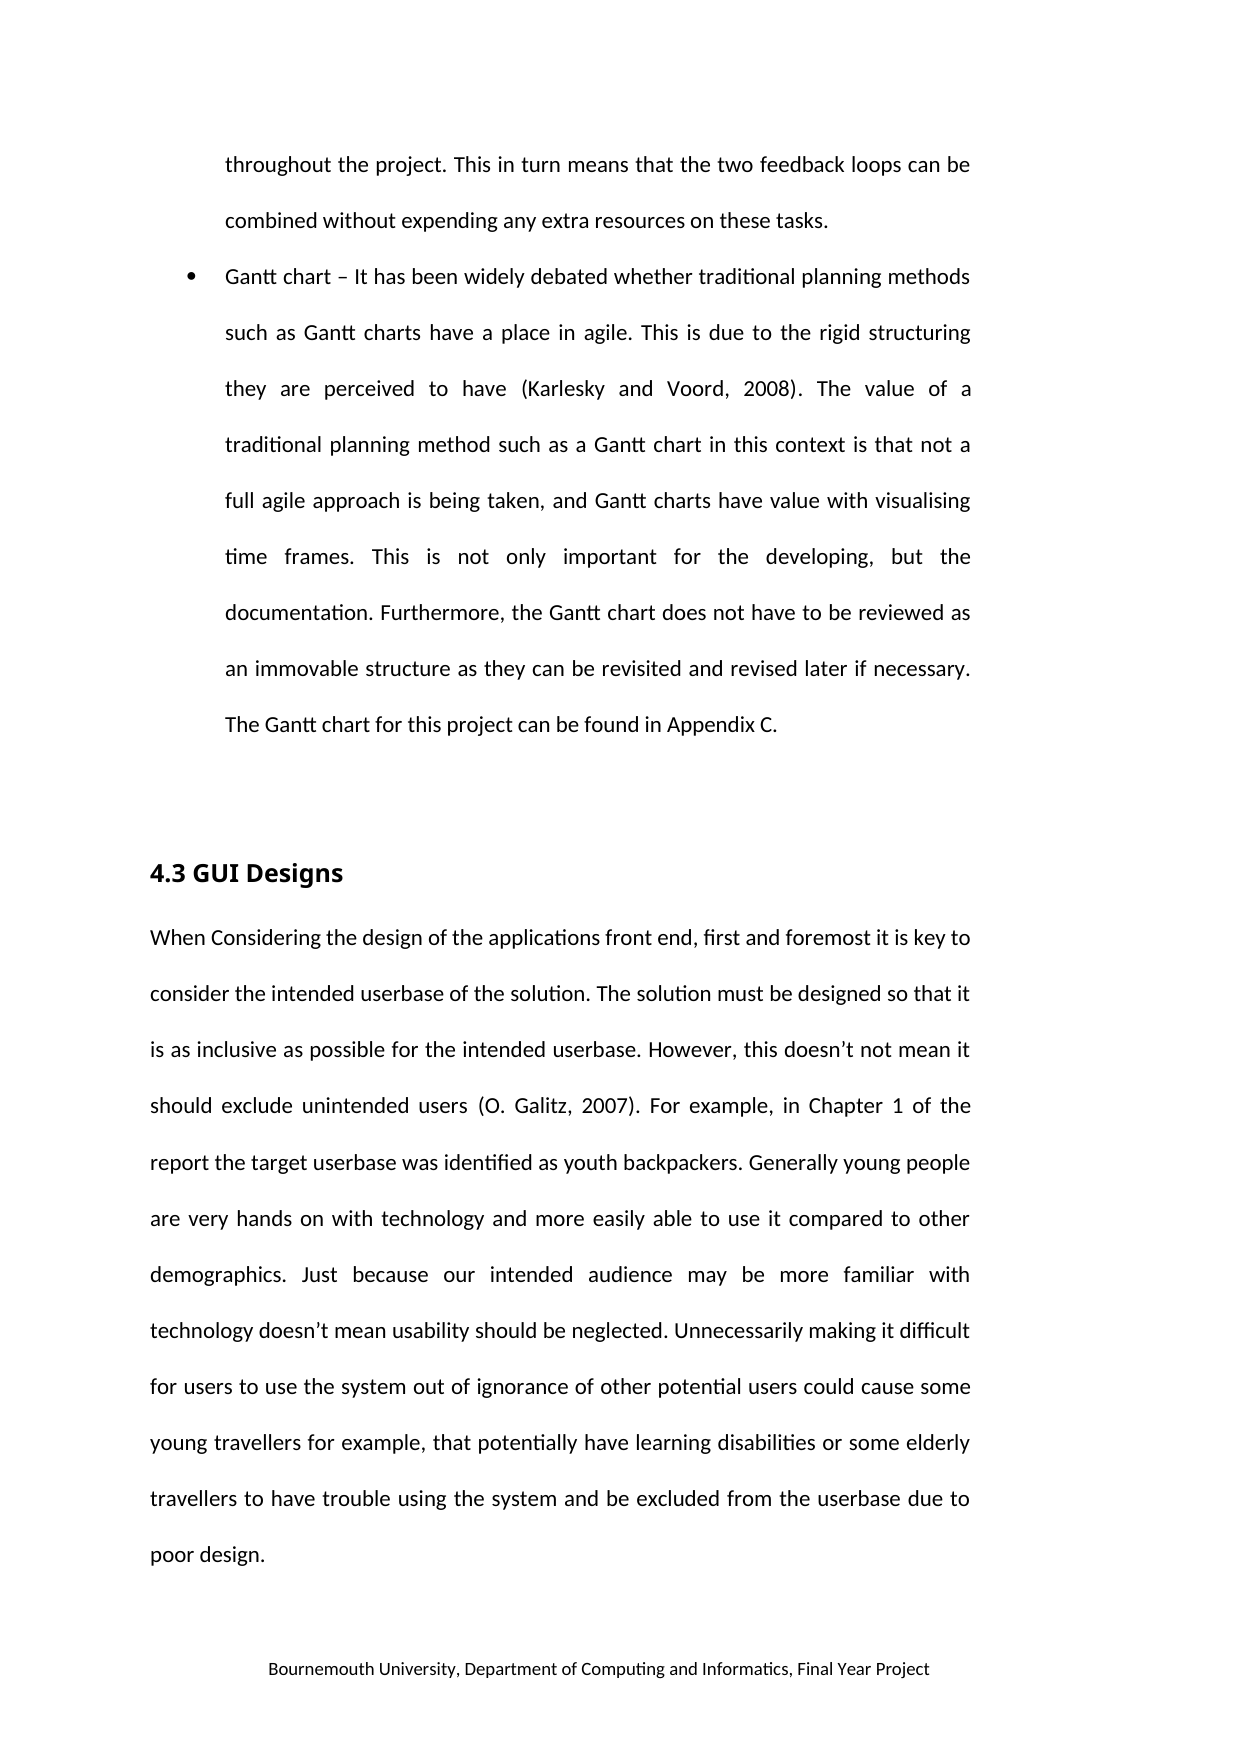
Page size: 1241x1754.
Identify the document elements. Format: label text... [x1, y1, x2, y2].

text Figure 9 shows an initial design of the home page, which contains a world map which will be clickable to allow the user to select countries as intended destinations. These destinations that are selected will then be listed and the algorithm will be able to be run by the user on them. After which, the route can be saved for later viewing or editing. [150, 912, 972, 1108]
picture [150, 1141, 961, 1613]
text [150, 150, 972, 570]
text A well-made interface with good usability can be evaluated by how much training is required to use a solution (O. Galitz, 2007). In the case of the proposed solution the aim is for little to non-training required. To ensure the solution is inclusive as well as not exclusive, as part of the testing process later in the report Usability testing will be performed and any necessary changes identified from this can be acted upon. [150, 615, 972, 867]
